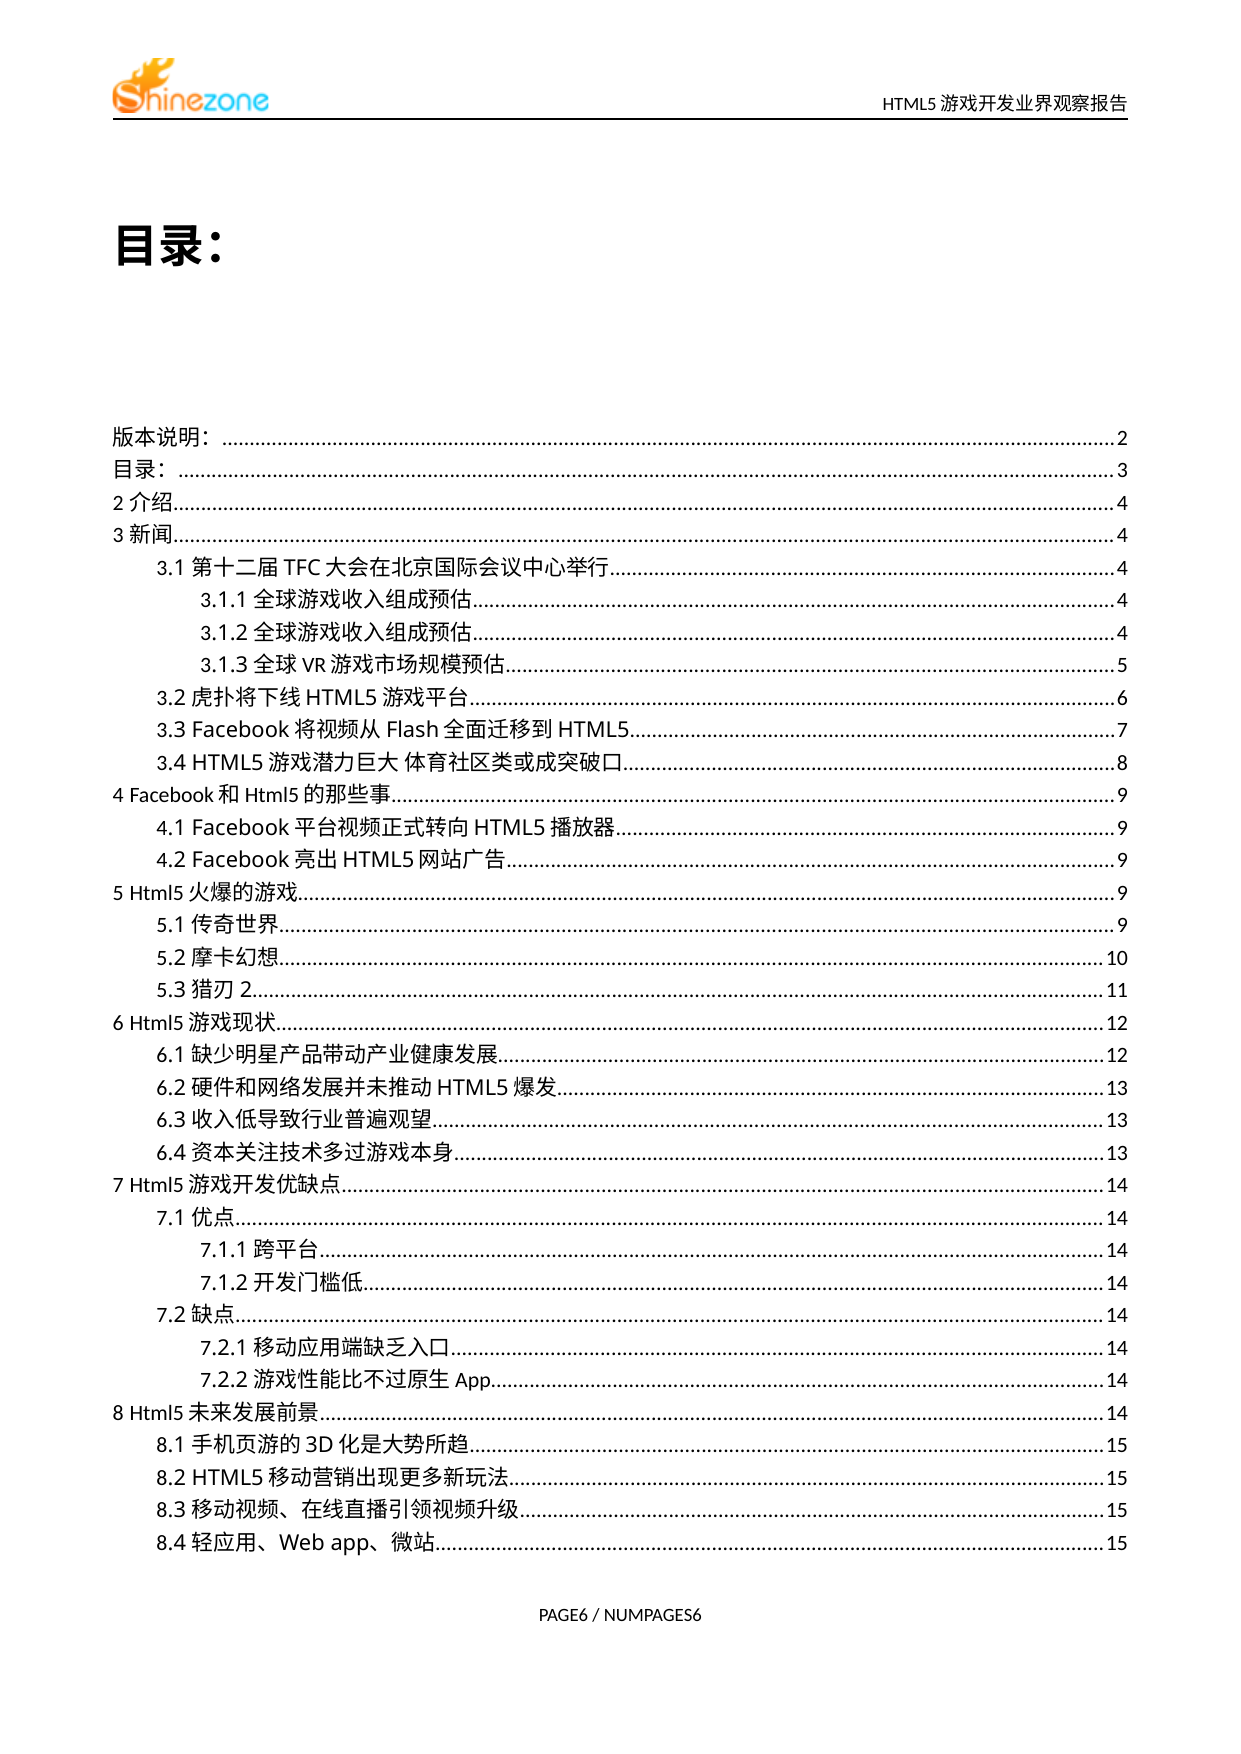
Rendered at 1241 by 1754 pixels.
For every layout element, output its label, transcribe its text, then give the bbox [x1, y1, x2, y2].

text 8.3 移动视频、在线直播引领视频升级 15 [156, 1492, 1128, 1524]
text 3.1.2 全球游戏收入组成预估 4 [200, 614, 1128, 647]
text 5.2 摩卡幻想 10 [156, 939, 1128, 972]
text 3.1.3 全球VR游戏市场规模预估 5 [200, 647, 1128, 679]
text 4.1 Facebook平台视频正式转向HTML5播放器 9 [156, 809, 1128, 842]
text 5 Html5火爆的游戏 9 [112, 874, 1128, 907]
text 8.1 手机页游的3D化是大势所趋 15 [156, 1427, 1128, 1459]
text 8.2 HTML5移动营销出现更多新玩法 15 [156, 1459, 1128, 1492]
text 7.1.2 开发门槛低 14 [200, 1264, 1128, 1297]
text 7.1.1 跨平台 14 [200, 1232, 1128, 1264]
text 3.4 HTML5游戏潜力巨大 体育社区类或成突破口 8 [156, 744, 1128, 777]
text 8.4 轻应用、Web app、微站 15 [156, 1524, 1128, 1557]
text 5.3 猎刃2 11 [239, 972, 1128, 1004]
text 版本说明： 2 [112, 419, 1128, 452]
text 3.1 第十二届TFC大会在北京国际会议中心举行 4 [156, 549, 1128, 582]
text 6 Html5游戏现状 12 [112, 1004, 1128, 1037]
text 目录： 3 [112, 452, 1128, 484]
text 2 介绍 4 [112, 484, 1128, 517]
text 4.2 Facebook亮出HTML5网站广告 9 [156, 842, 1128, 874]
text 3.3 Facebook将视频从Flash全面迁移到HTML5 7 [156, 712, 1128, 744]
text 7.1 优点 14 [156, 1199, 1128, 1232]
text 3.1.1 全球游戏收入组成预估 4 [200, 582, 1128, 614]
text 3 新闻 4 [112, 517, 1128, 549]
text 6.4 资本关注技术多过游戏本身 13 [156, 1134, 1128, 1167]
text 7.2.2 游戏性能比不过原生App 14 [200, 1362, 1128, 1394]
text 6.1 缺少明星产品带动产业健康发展 12 [156, 1037, 1128, 1069]
text 6.2 硬件和网络发展并未推动HTML5爆发 13 [156, 1069, 1128, 1102]
text 7.2.1 移动应用端缺乏入口 14 [200, 1329, 1128, 1362]
text 5.1 传奇世界 9 [156, 907, 1128, 939]
text 4 Facebook和Html5的那些事 9 [112, 777, 1128, 809]
text 7 Html5游戏开发优缺点 14 [112, 1167, 1128, 1199]
subtitle 目录： [112, 194, 1128, 291]
text 5.3 猎刃2 11 [156, 972, 191, 1004]
text 8 Html5未来发展前景 14 [112, 1394, 1128, 1427]
text 3.2 虎扑将下线HTML5游戏平台 6 [156, 679, 1128, 712]
text 7.2 缺点 14 [156, 1297, 1128, 1329]
picture [112, 58, 269, 113]
text 6.3 收入低导致行业普遍观望 13 [156, 1102, 1128, 1134]
